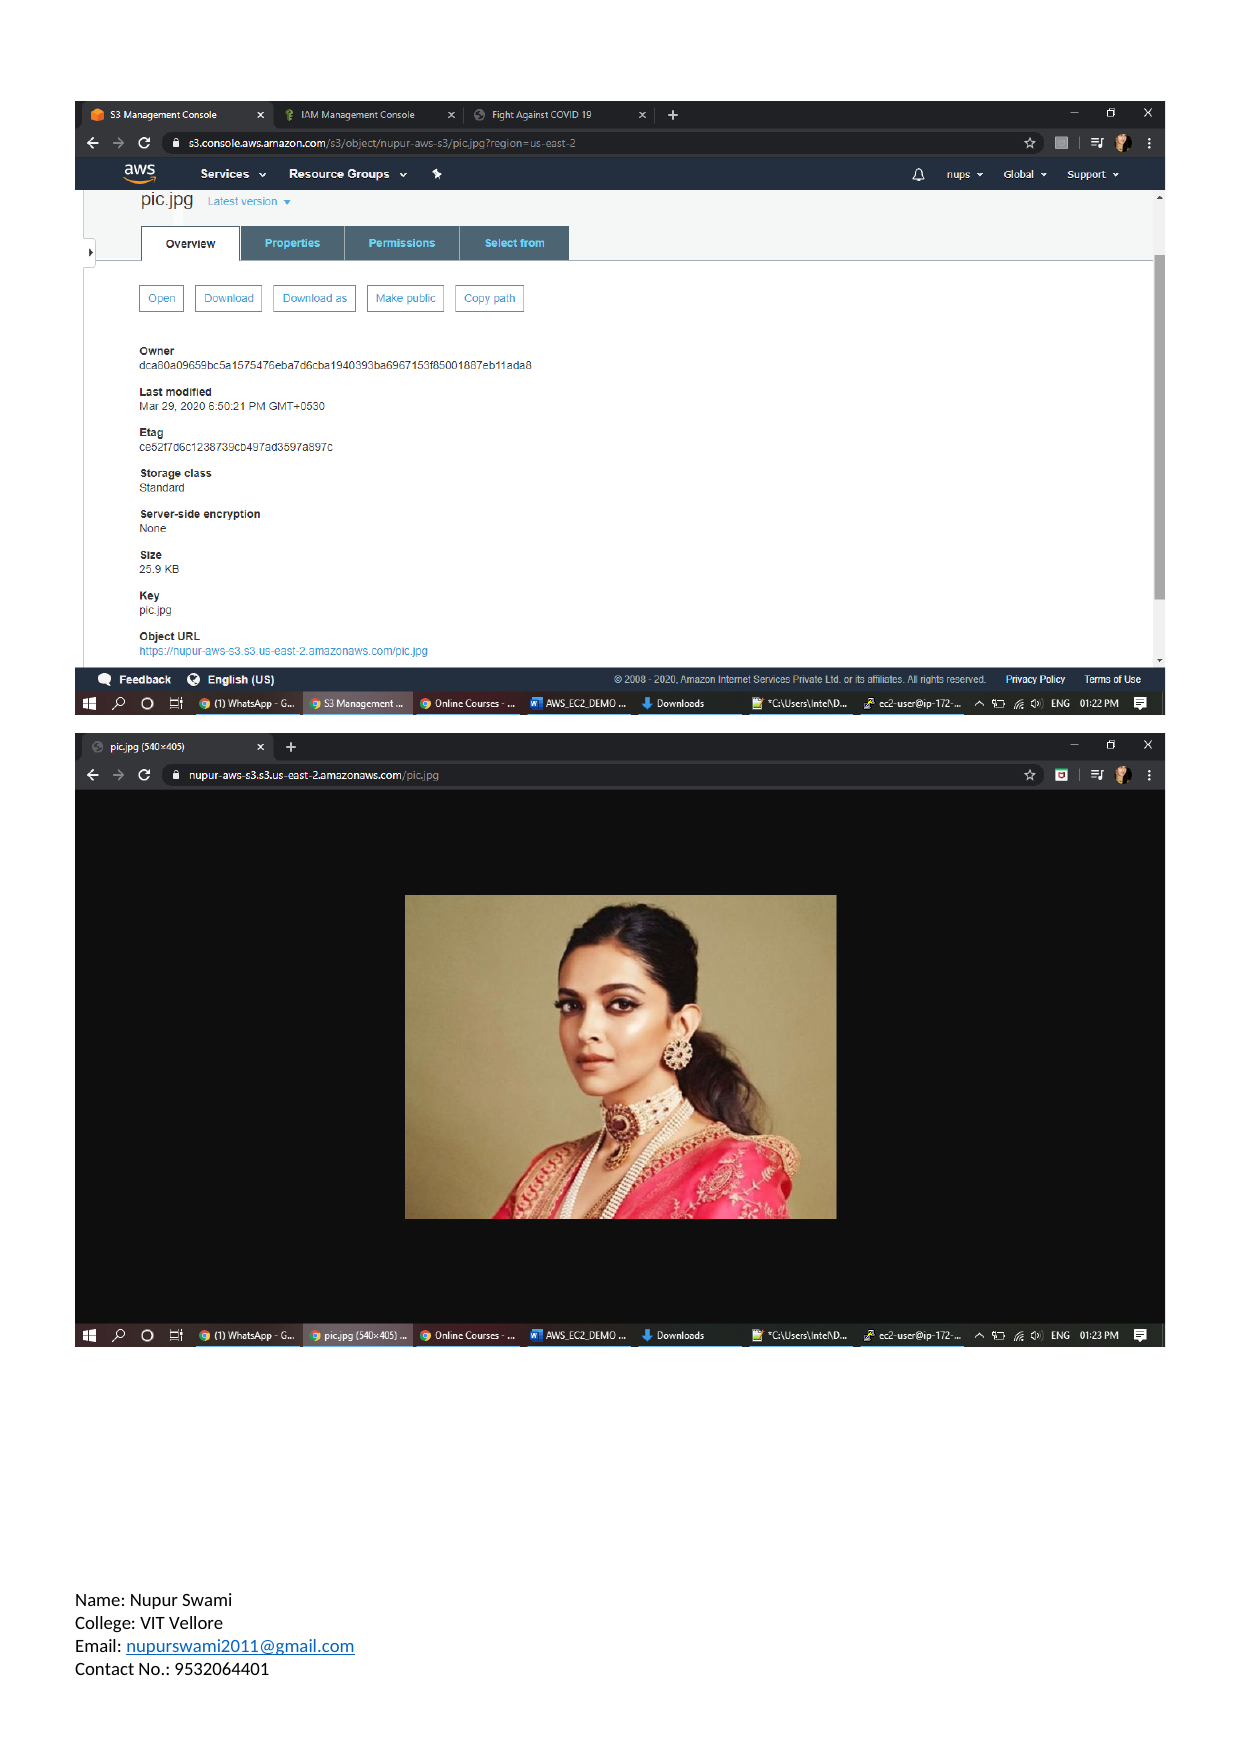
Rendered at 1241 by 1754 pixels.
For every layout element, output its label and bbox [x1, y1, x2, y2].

picture [75, 101, 1166, 715]
picture [75, 733, 1166, 1347]
